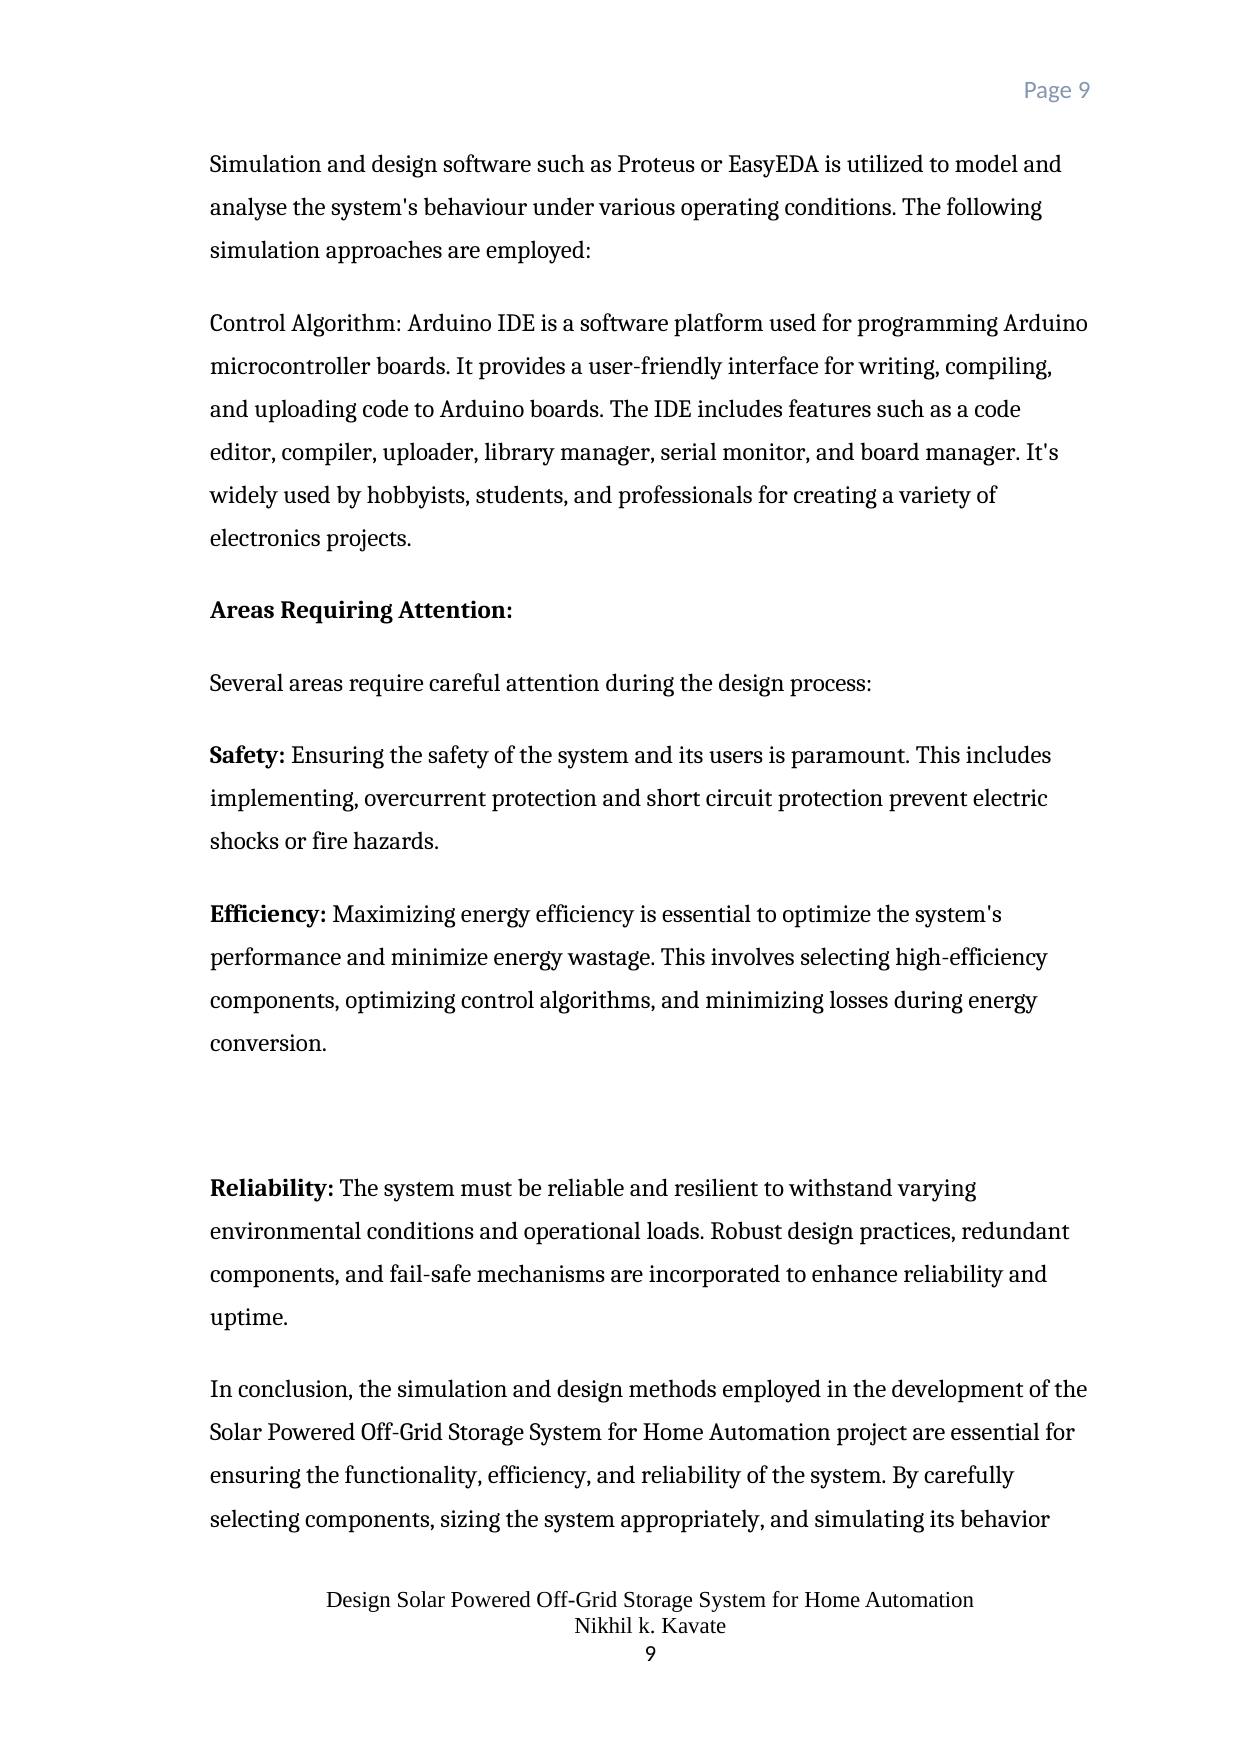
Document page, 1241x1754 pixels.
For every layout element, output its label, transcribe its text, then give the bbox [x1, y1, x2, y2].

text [210, 1375, 1090, 1533]
text Several areas require careful attention during the design process: [210, 669, 1090, 697]
text Control Algorithm: Arduino IDE is a software platform used for programming Arduino microcontroller boards. It provides a user-friendly interface for writing, compiling, and uploading code to Arduino boards. The IDE includes features such as a code editor, compiler, uploader, library manager, serial monitor, and board manager. It's widely used by hobbyists, students, and professionals for creating a variety of electronics projects. [210, 308, 1090, 553]
text Simulation and design software such as Proteus or EasyEDA is utilized to model and analyse the system's behaviour under various operating conditions. The following simulation approaches are employed: [210, 150, 1090, 265]
text Reliability: The system must be reliable and resilient to withstand varying environmental conditions and operational loads. Robust design practices, redundant components, and fail-safe mechanisms are incorporated to enhance reliability and uptime. [210, 1173, 1090, 1332]
text Safety: Ensuring the safety of the system and its users is paramount. This includes implementing, overcurrent protection and short circuit protection prevent electric shocks or fire hazards. [210, 741, 1090, 856]
text Efficiency: Maximizing energy efficiency is essential to optimize the system's performance and minimize energy wastage. This involves selecting high-efficiency components, optimizing control algorithms, and minimizing losses during energy conversion. [210, 899, 1090, 1058]
text Areas Requiring Attention: [210, 596, 1090, 625]
